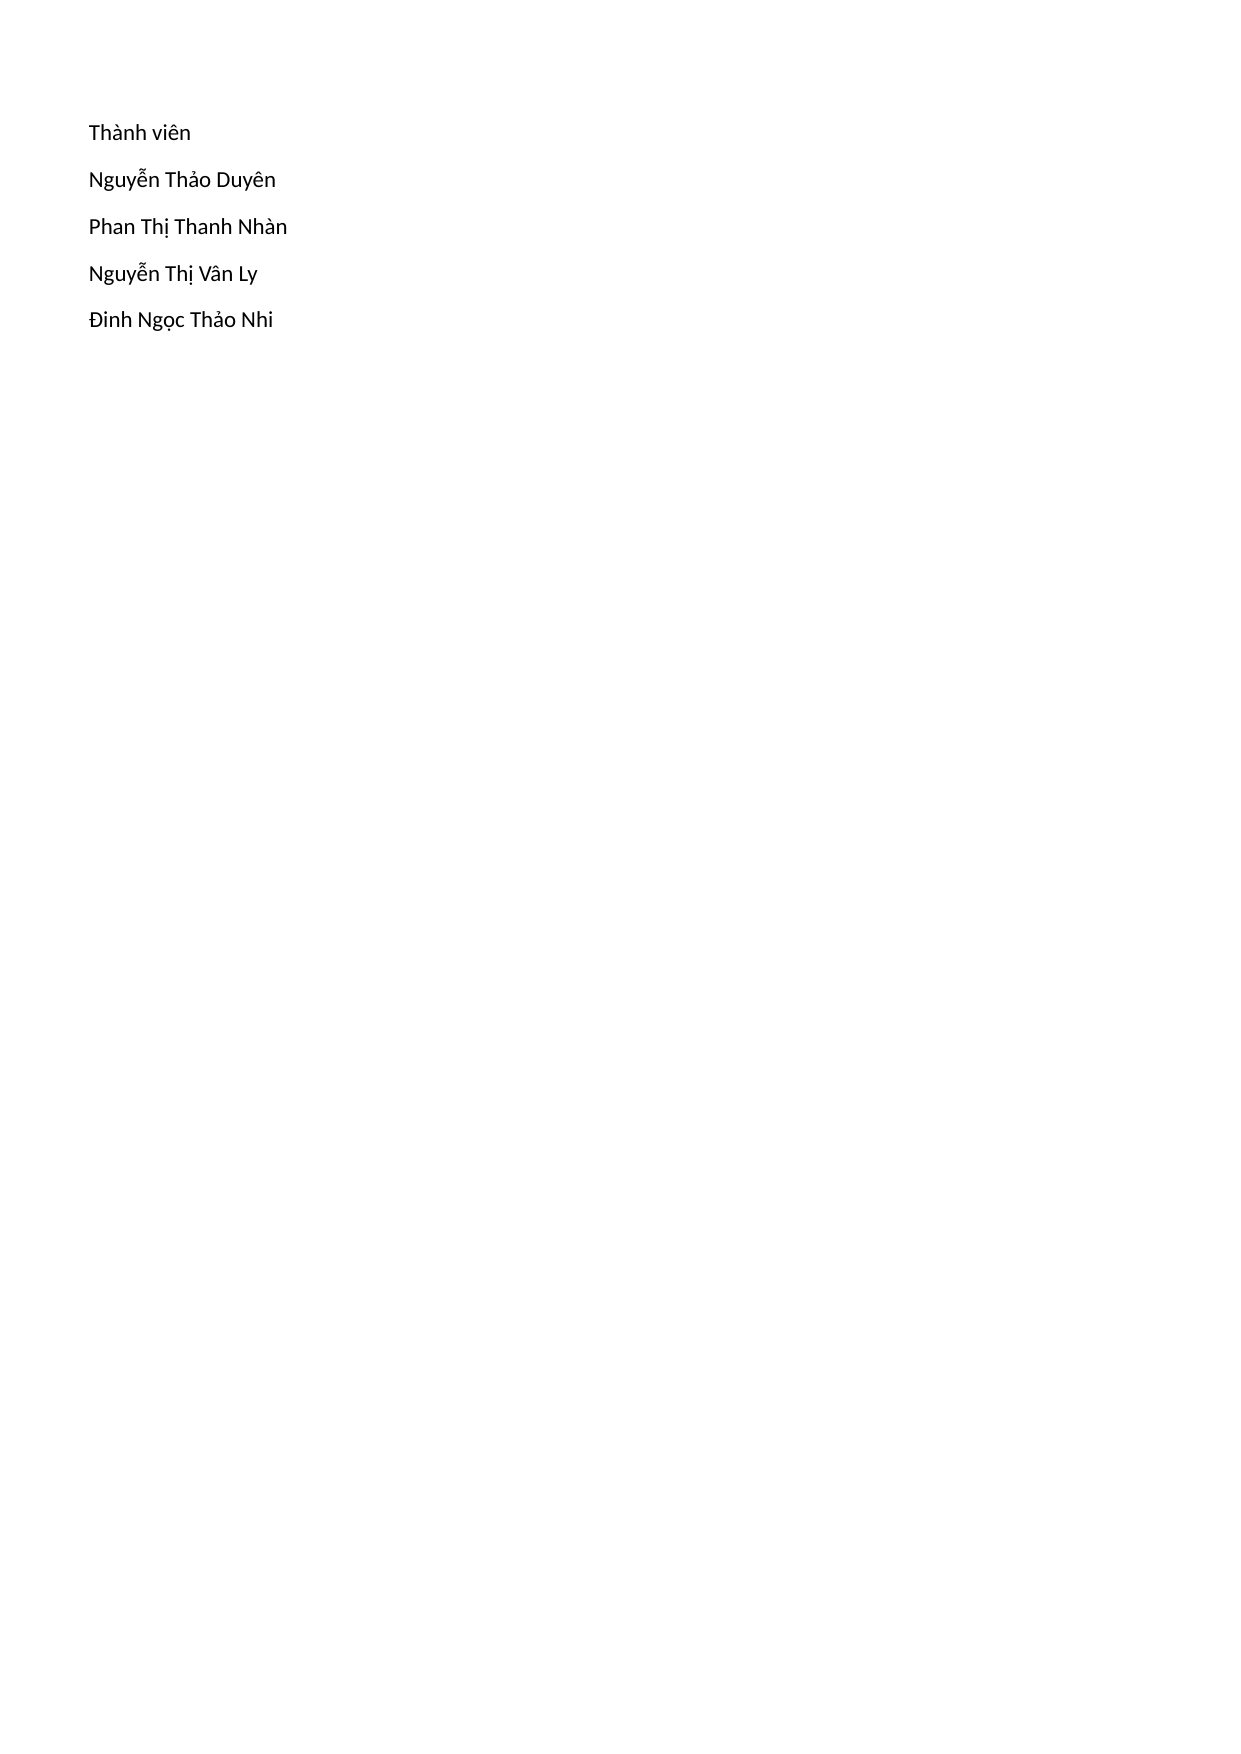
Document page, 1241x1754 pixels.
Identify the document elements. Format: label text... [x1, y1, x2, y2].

text Phan Thị Thanh Nhàn [89, 212, 1152, 240]
text Nguyễn Thảo Duyên [89, 165, 1152, 193]
text Đinh Ngọc Thảo Nhi [89, 306, 1152, 334]
text Thành viên [89, 118, 1152, 146]
text Nguyễn Thị Vân Ly [89, 259, 1152, 287]
